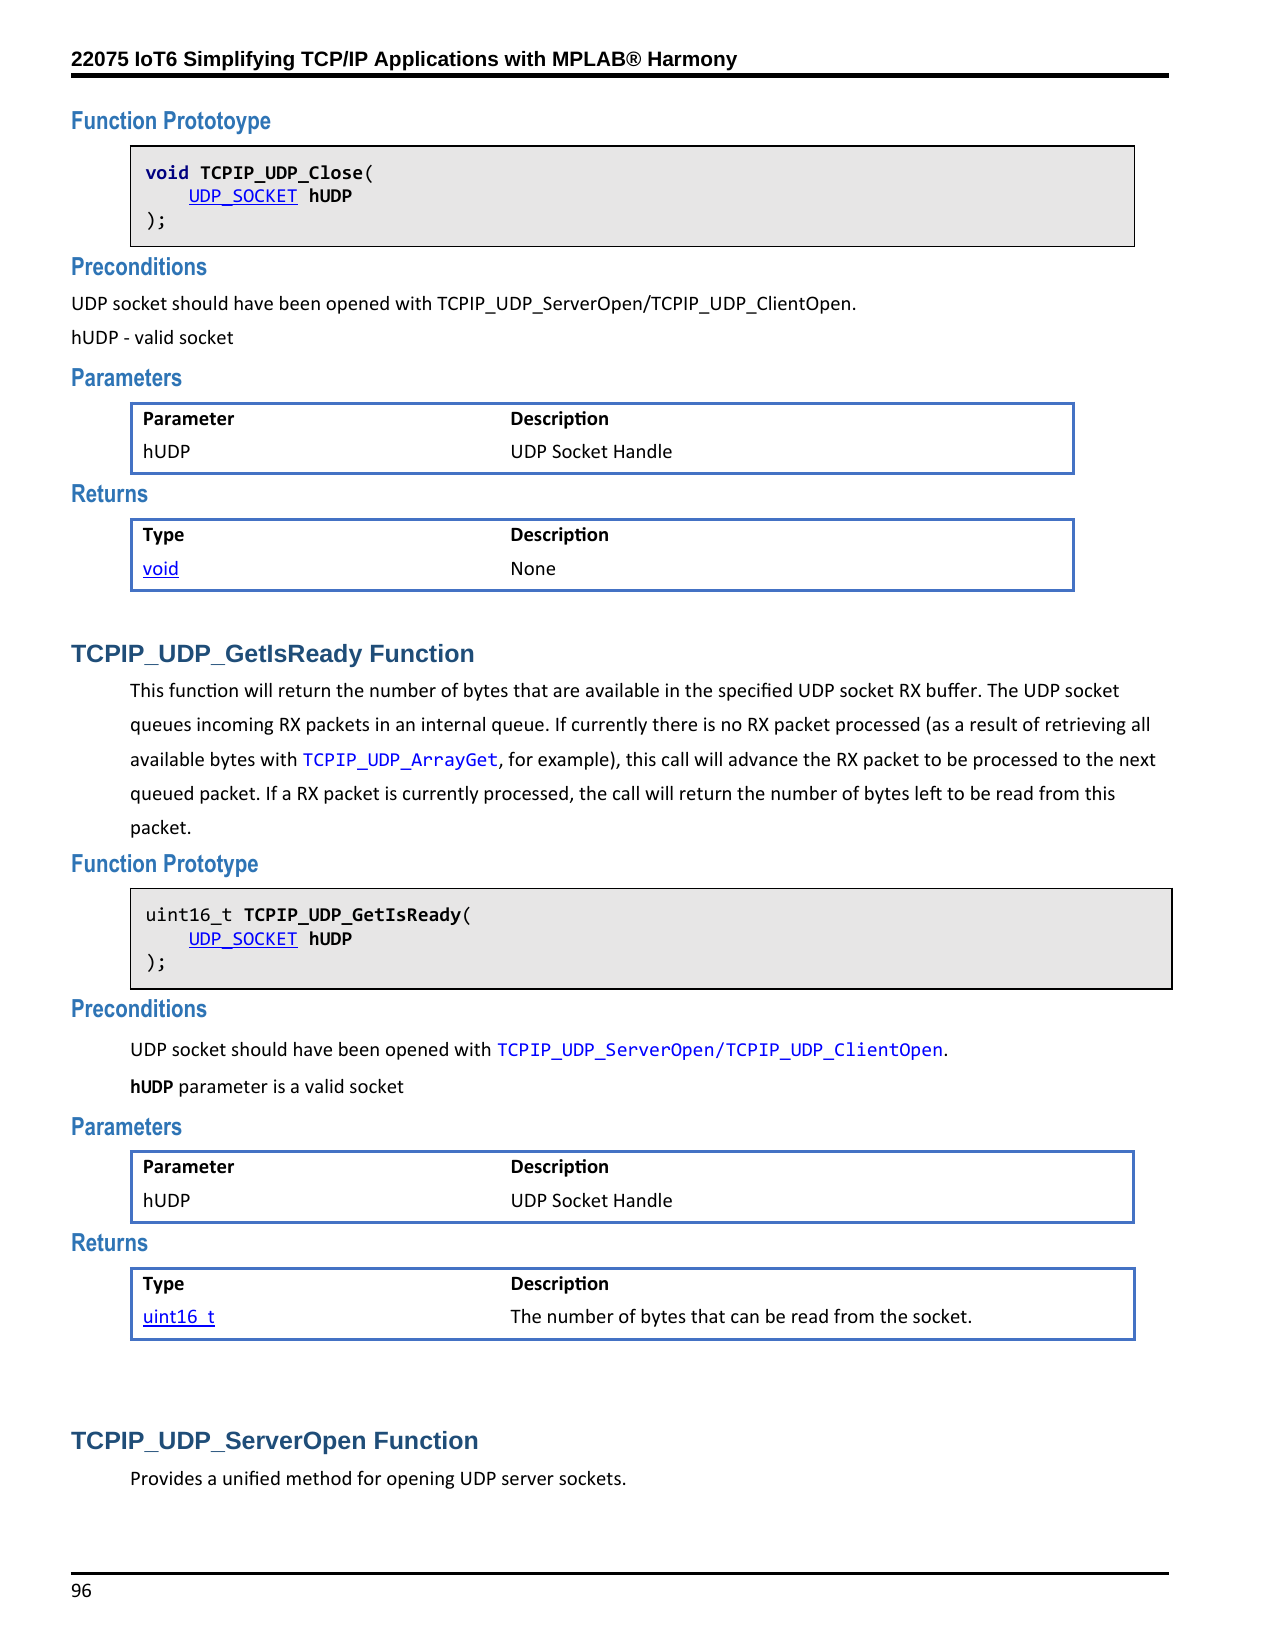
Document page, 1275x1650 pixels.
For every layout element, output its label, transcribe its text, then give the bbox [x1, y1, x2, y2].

subtitle TCPIP_UDP_ServerOpen Function [71, 1426, 1169, 1455]
table_header void TCPIP_UDP_Close( UDP_SOCKET hUDP ); [131, 147, 1134, 246]
subtitle Parameters [71, 1112, 1169, 1140]
table_header Description [499, 1270, 1133, 1304]
text This function will return the number of bytes that are available in the specified UDP socket RX buffer. The UDP socket queues incoming RX packets in an internal queue. If currently there is no RX packet processed (as a result of retrieving all available bytes with TCPIP_UDP_ArrayGet, for example), this call will advance the RX packet to be processed to the next queued packet. If a RX packet is currently processed, the call will return the number of bytes left to be read from this packet. [130, 677, 1169, 840]
subtitle Returns [71, 1228, 1169, 1257]
text Provides a unified method for opening UDP server sockets. [130, 1465, 1169, 1490]
subtitle Returns [71, 479, 1169, 508]
table_cell void [133, 555, 499, 589]
subtitle Parameters [71, 363, 1169, 392]
table_cell hUDP [133, 439, 499, 472]
list UDP socket should have been opened with TCPIP_UDP_ServerOpen/TCPIP_UDP_ClientOpen. [130, 1036, 1169, 1061]
subtitle TCPIP_UDP_GetIsReady Function [71, 639, 1169, 667]
table_header Description [499, 521, 1072, 555]
subtitle Preconditions [71, 252, 1169, 280]
table_header Type [133, 521, 499, 555]
table_header Type [133, 1270, 499, 1304]
table_cell None [499, 555, 1072, 589]
text hUDP - valid socket [71, 324, 1169, 350]
table_cell UDP Socket Handle [499, 1187, 1132, 1221]
text Function Prototype [71, 849, 1169, 877]
text UDP socket should have been opened with TCPIP_UDP_ServerOpen/TCPIP_UDP_ClientOpen. [71, 290, 1169, 316]
table_cell The number of bytes that can be read from the socket. [499, 1304, 1133, 1337]
table_cell hUDP [133, 1187, 499, 1221]
subtitle Preconditions [71, 994, 1169, 1023]
table_cell uint16_t [133, 1304, 499, 1337]
table_header Parameter [133, 1153, 499, 1187]
table_header uint16_t TCPIP_UDP_GetIsReady( UDP_SOCKET hUDP ); [131, 889, 1171, 988]
table_header Parameter [133, 405, 499, 438]
subtitle Function Prototoype [71, 106, 1169, 135]
table_cell UDP Socket Handle [499, 439, 1072, 472]
table_header Description [499, 405, 1072, 438]
list hUDP parameter is a valid socket [130, 1073, 1169, 1098]
table_header Description [499, 1153, 1132, 1187]
